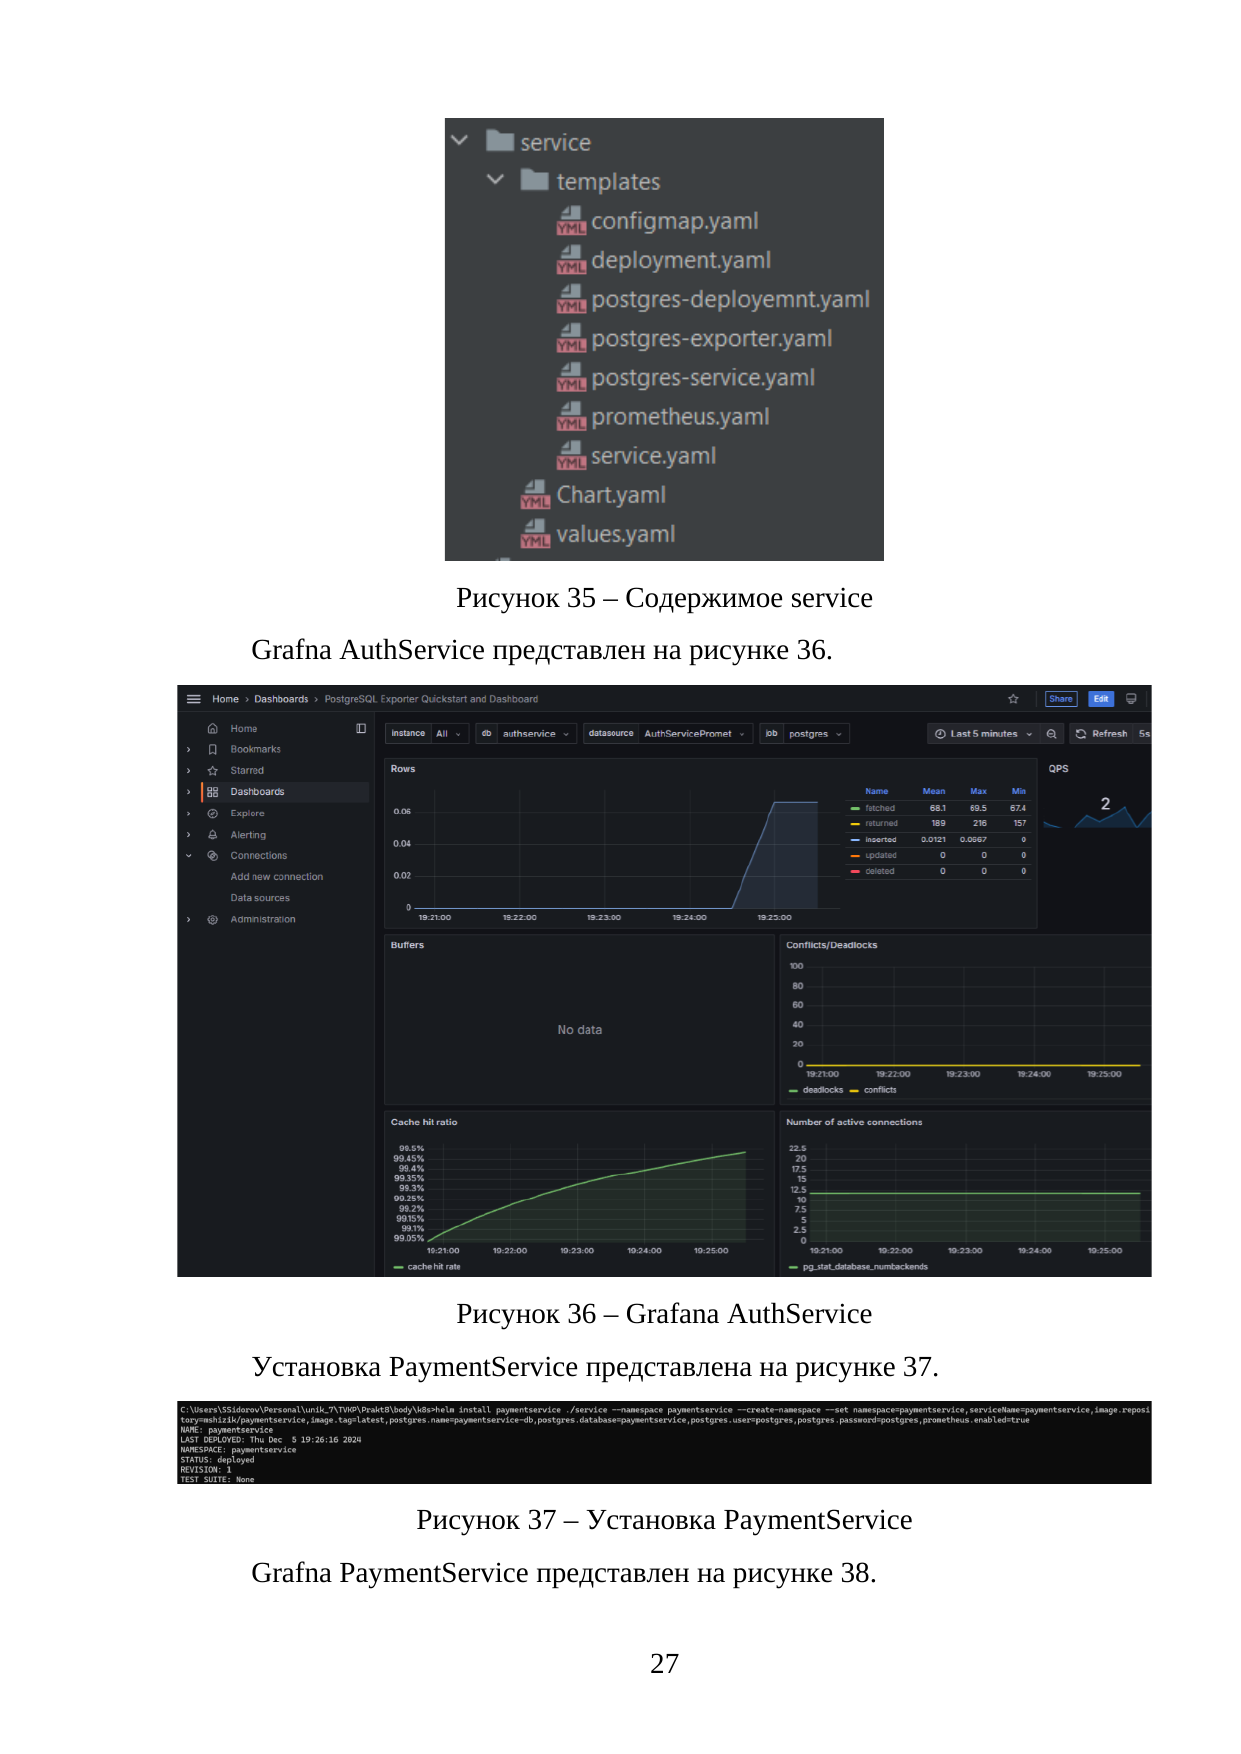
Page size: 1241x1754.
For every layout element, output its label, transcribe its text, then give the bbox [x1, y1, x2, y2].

text Рисунок 36 – Grafana AuthService [177, 1296, 1152, 1330]
picture [177, 1401, 1152, 1484]
text Рисунок 35 – Содержимое service [177, 580, 1152, 613]
text Рисунок 37 – Установка PaymentService [177, 1502, 1152, 1536]
picture [444, 118, 884, 561]
text Grafna AuthService представлен на рисунке 36. [177, 632, 1152, 666]
text Установка PaymentService представлена на рисунке 37. [177, 1349, 1152, 1382]
picture [177, 685, 1152, 1277]
text Grafna PaymentService представлен на рисунке 38. [177, 1555, 1152, 1589]
